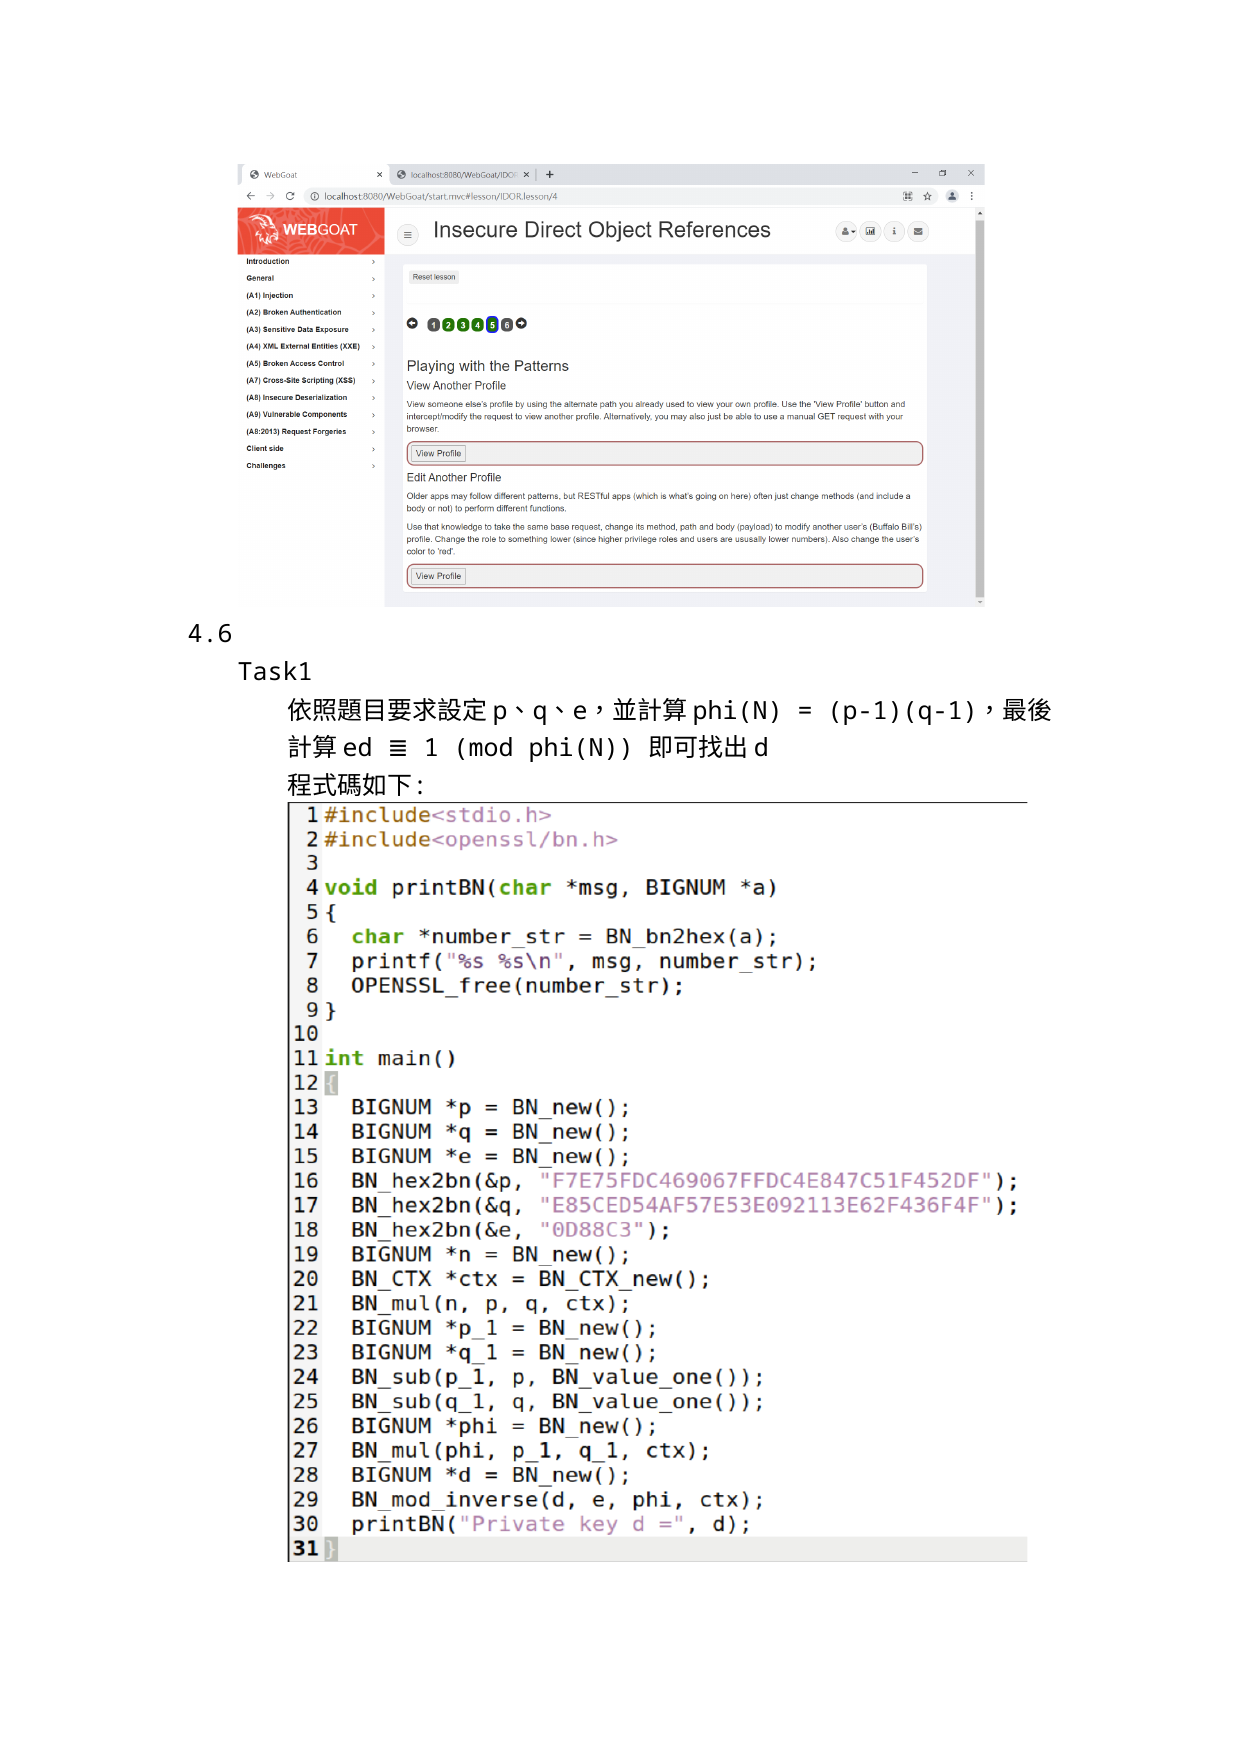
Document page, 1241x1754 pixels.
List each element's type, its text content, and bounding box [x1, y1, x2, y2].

text 依照題目要求設定p、q、e，並計算phi(N) = (p-1)(q-1)，最後計算ed ≣ 1 (mod phi(N)) 即可找出d [287, 689, 1053, 764]
picture [287, 802, 1028, 1562]
text 程式碼如下: [237, 764, 1053, 802]
text Task1 [187, 652, 1053, 689]
text 4.6 [187, 614, 1053, 652]
picture [237, 164, 985, 607]
